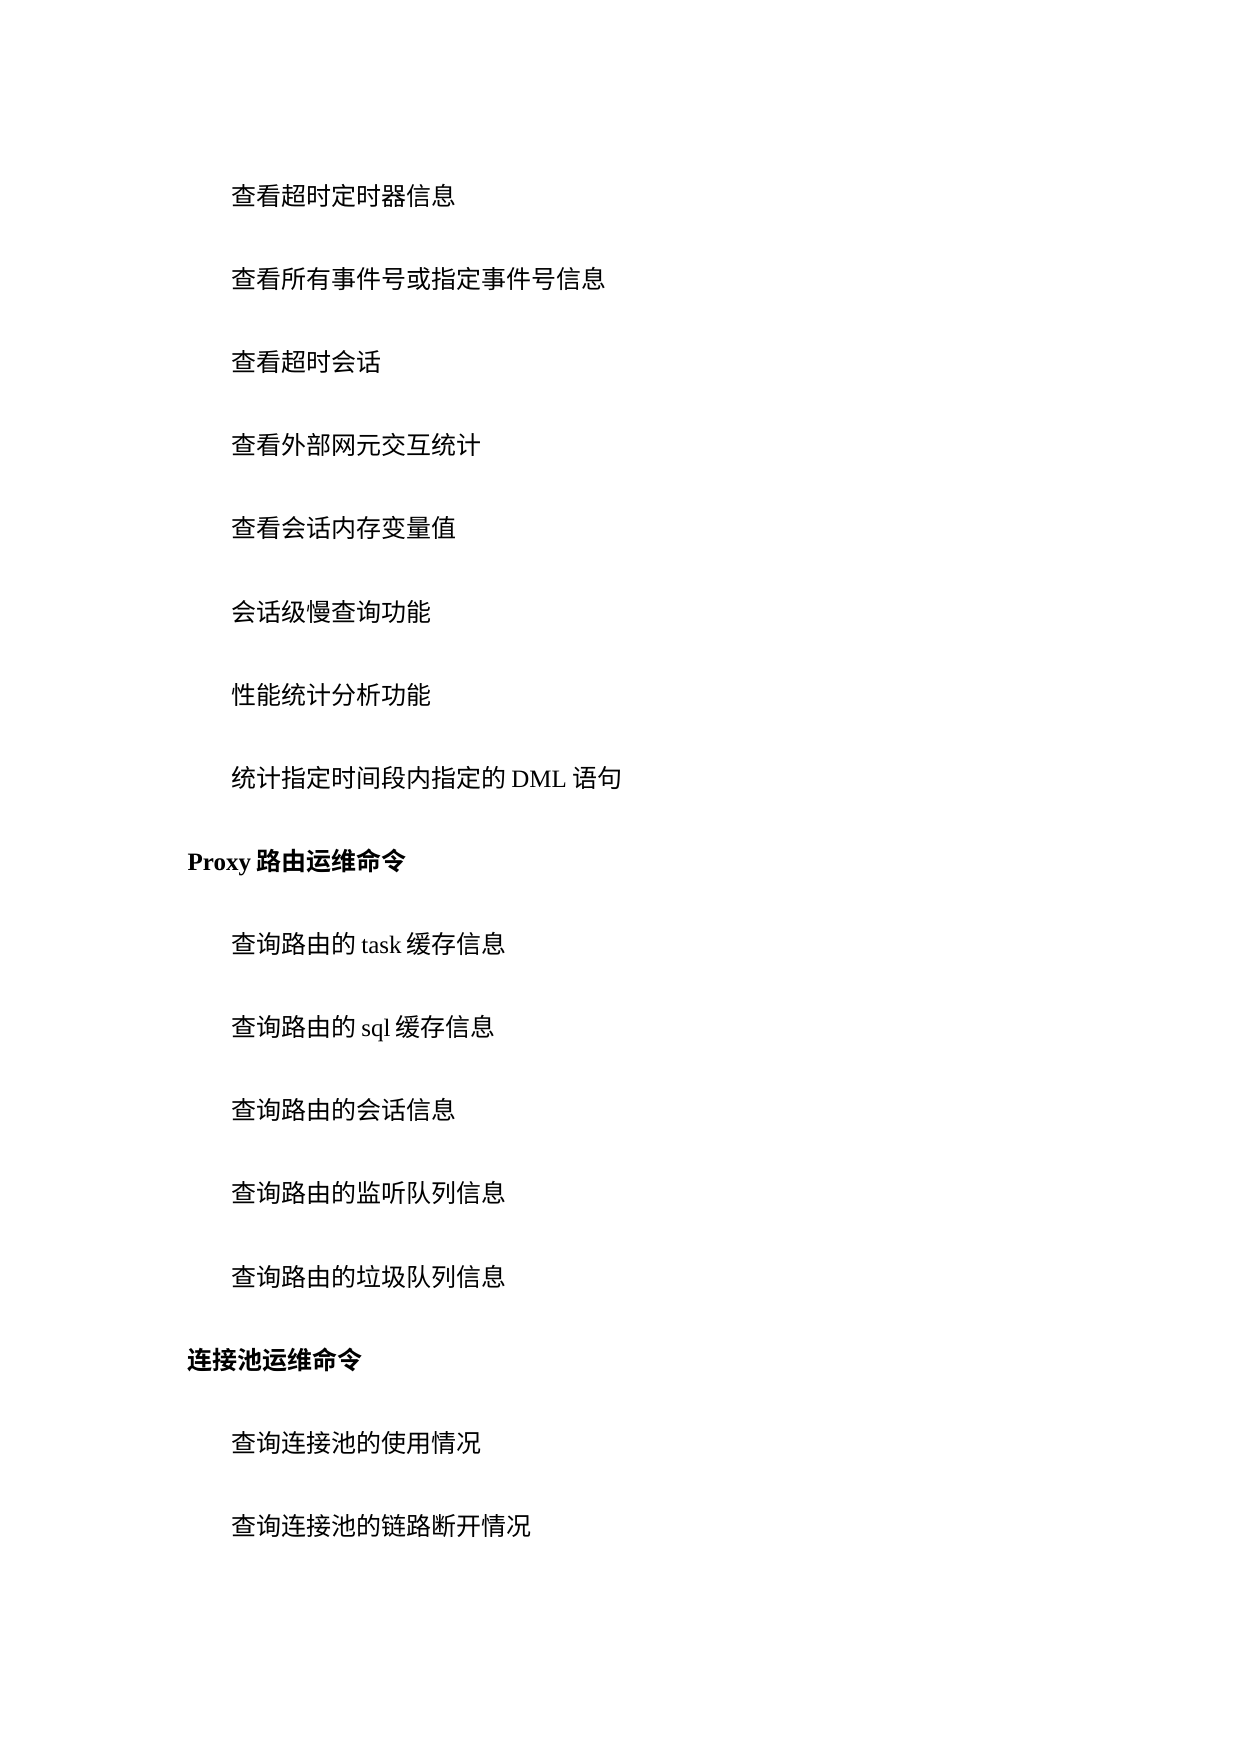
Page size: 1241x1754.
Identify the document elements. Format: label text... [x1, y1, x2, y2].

text 查看超时定时器信息 [187, 162, 1053, 227]
text 查询路由的task缓存信息 [187, 910, 1053, 975]
text 查看超时会话 [187, 328, 1053, 393]
text 查询连接池的链路断开情况 [187, 1492, 1053, 1557]
text 统计指定时间段内指定的DML语句 [187, 744, 1053, 809]
text 查询路由的会话信息 [187, 1076, 1053, 1141]
text 查询路由的监听队列信息 [187, 1159, 1053, 1224]
text 查看外部网元交互统计 [187, 411, 1053, 476]
text 性能统计分析功能 [187, 661, 1053, 726]
subtitle 连接池运维命令 [187, 1326, 1053, 1391]
text 会话级慢查询功能 [187, 578, 1053, 643]
text 查询路由的垃圾队列信息 [187, 1243, 1053, 1308]
text 查看会话内存变量值 [187, 494, 1053, 559]
subtitle Proxy路由运维命令 [187, 827, 1053, 892]
text 查询路由的sql缓存信息 [187, 993, 1053, 1058]
text 查看所有事件号或指定事件号信息 [187, 245, 1053, 310]
text 查询连接池的使用情况 [187, 1409, 1053, 1474]
